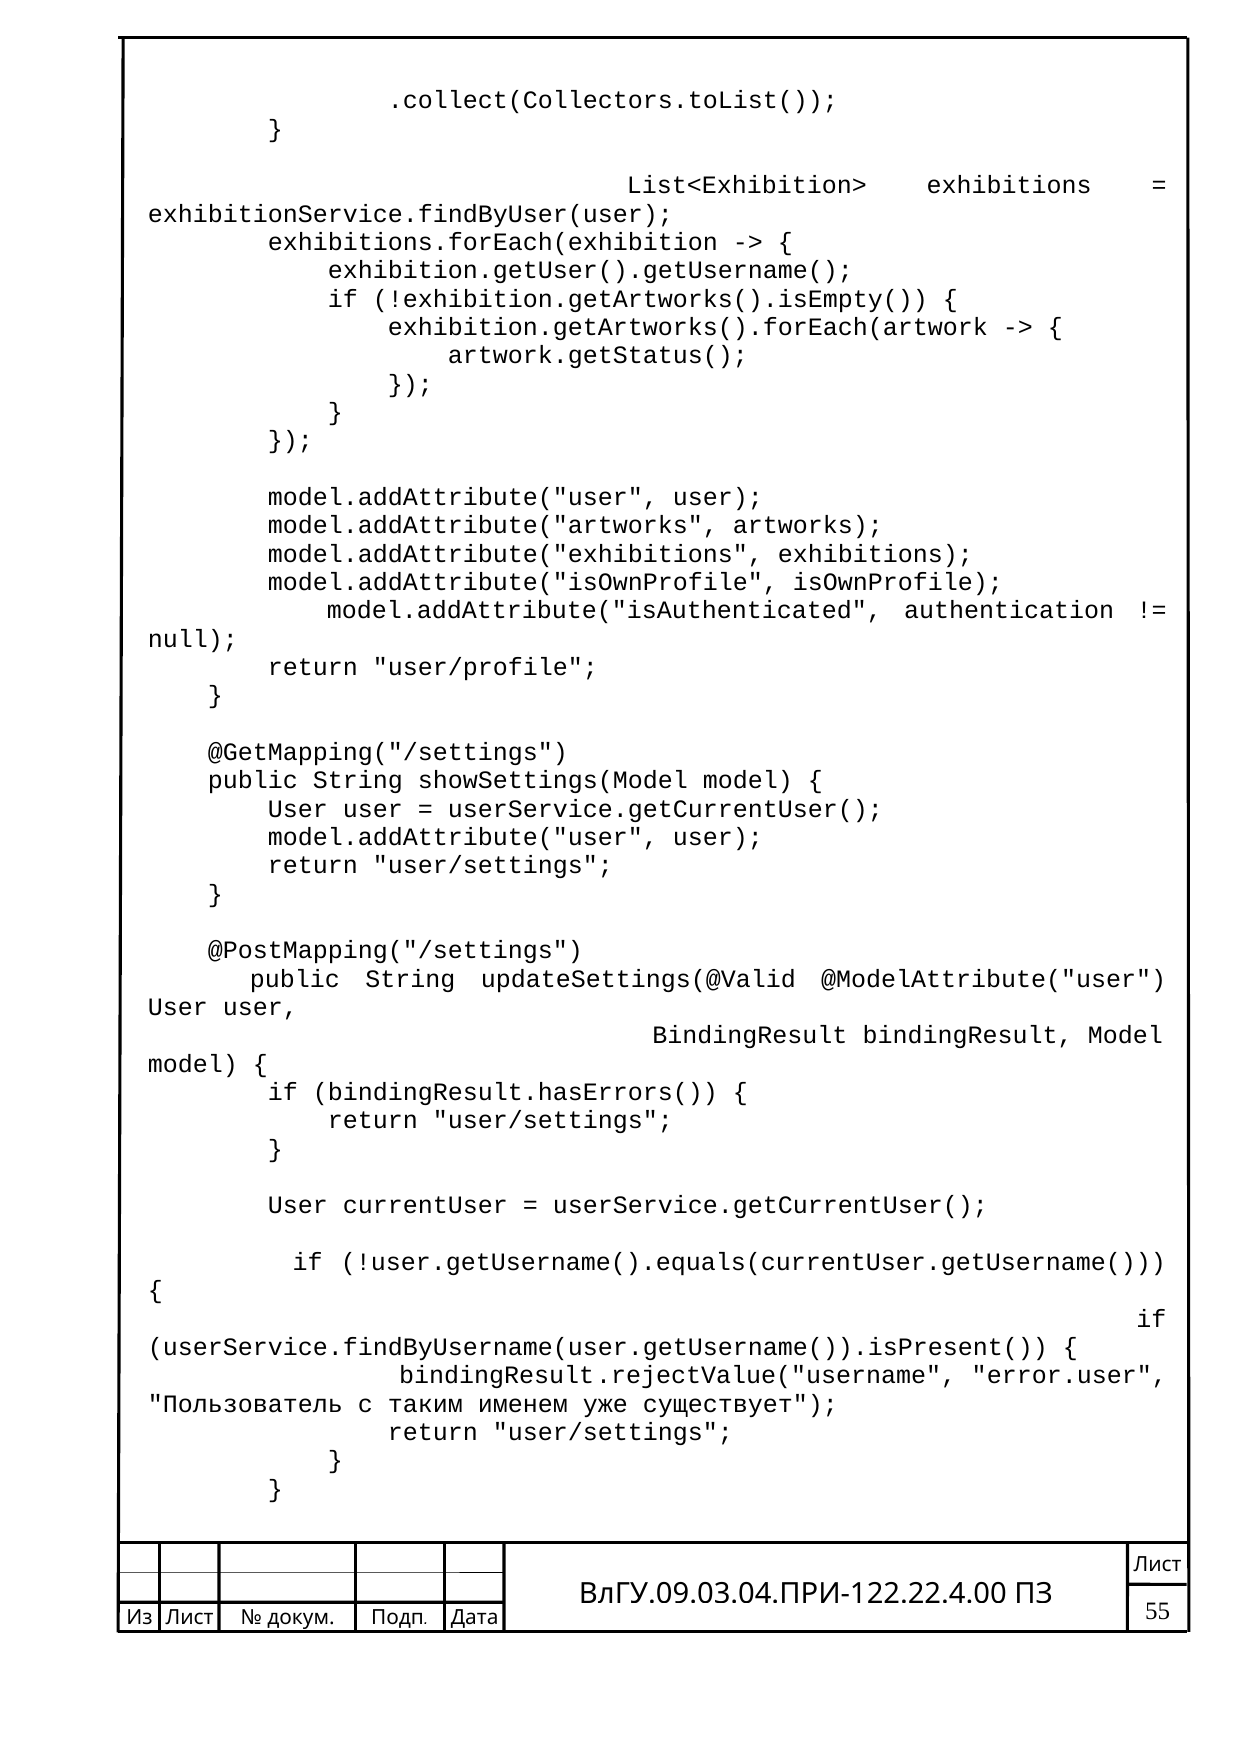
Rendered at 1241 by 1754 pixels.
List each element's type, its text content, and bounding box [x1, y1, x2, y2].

text }); [148, 371, 1167, 399]
text } [148, 1476, 1167, 1504]
text return "user/profile"; [148, 654, 1167, 683]
text @GetMapping("/settings") [148, 739, 1167, 768]
text @PostMapping("/settings") [148, 938, 1167, 966]
text }); [148, 428, 1167, 456]
text exhibition.getUser().getUsername(); [148, 258, 1167, 286]
text model.addAttribute("isAuthenticated", authentication != null); [148, 598, 1167, 654]
text model.addAttribute("isOwnProfile", isOwnProfile); [148, 569, 1167, 598]
text User user = userService.getCurrentUser(); [148, 796, 1167, 824]
text model.addAttribute("exhibitions", exhibitions); [148, 541, 1167, 569]
text .collect(Collectors.toList()); [148, 88, 1167, 116]
text } [148, 1136, 1167, 1164]
text exhibitions.forEach(exhibition -> { [148, 229, 1167, 258]
text BindingResult bindingResult, Model model) { [148, 1023, 1167, 1079]
text } [148, 116, 1167, 144]
text if (bindingResult.hasErrors()) { [148, 1079, 1167, 1108]
text if (!user.getUsername().equals(currentUser.getUsername())) { [148, 1249, 1167, 1306]
text return "user/settings"; [148, 853, 1167, 881]
text return "user/settings"; [148, 1108, 1167, 1136]
text } [148, 683, 1167, 711]
text exhibition.getArtworks().forEach(artwork -> { [148, 314, 1167, 343]
text public String showSettings(Model model) { [148, 768, 1167, 796]
text if (userService.findByUsername(user.getUsername()).isPresent()) { [148, 1306, 1167, 1363]
text model.addAttribute("user", user); [148, 484, 1167, 513]
text } [148, 881, 1167, 909]
text model.addAttribute("artworks", artworks); [148, 513, 1167, 541]
text artwork.getStatus(); [148, 343, 1167, 371]
text } [148, 399, 1167, 428]
text public String updateSettings(@Valid @ModelAttribute("user") User user, [148, 966, 1167, 1023]
text bindingResult.rejectValue("username", "error.user", "Пользователь с таким именем уже существует"); [148, 1363, 1167, 1419]
text List<Exhibition> exhibitions = exhibitionService.findByUser(user); [148, 173, 1167, 229]
text model.addAttribute("user", user); [148, 824, 1167, 853]
text User currentUser = userService.getCurrentUser(); [148, 1193, 1167, 1221]
text } [148, 1448, 1167, 1476]
text if (!exhibition.getArtworks().isEmpty()) { [148, 286, 1167, 314]
text return "user/settings"; [148, 1419, 1167, 1448]
